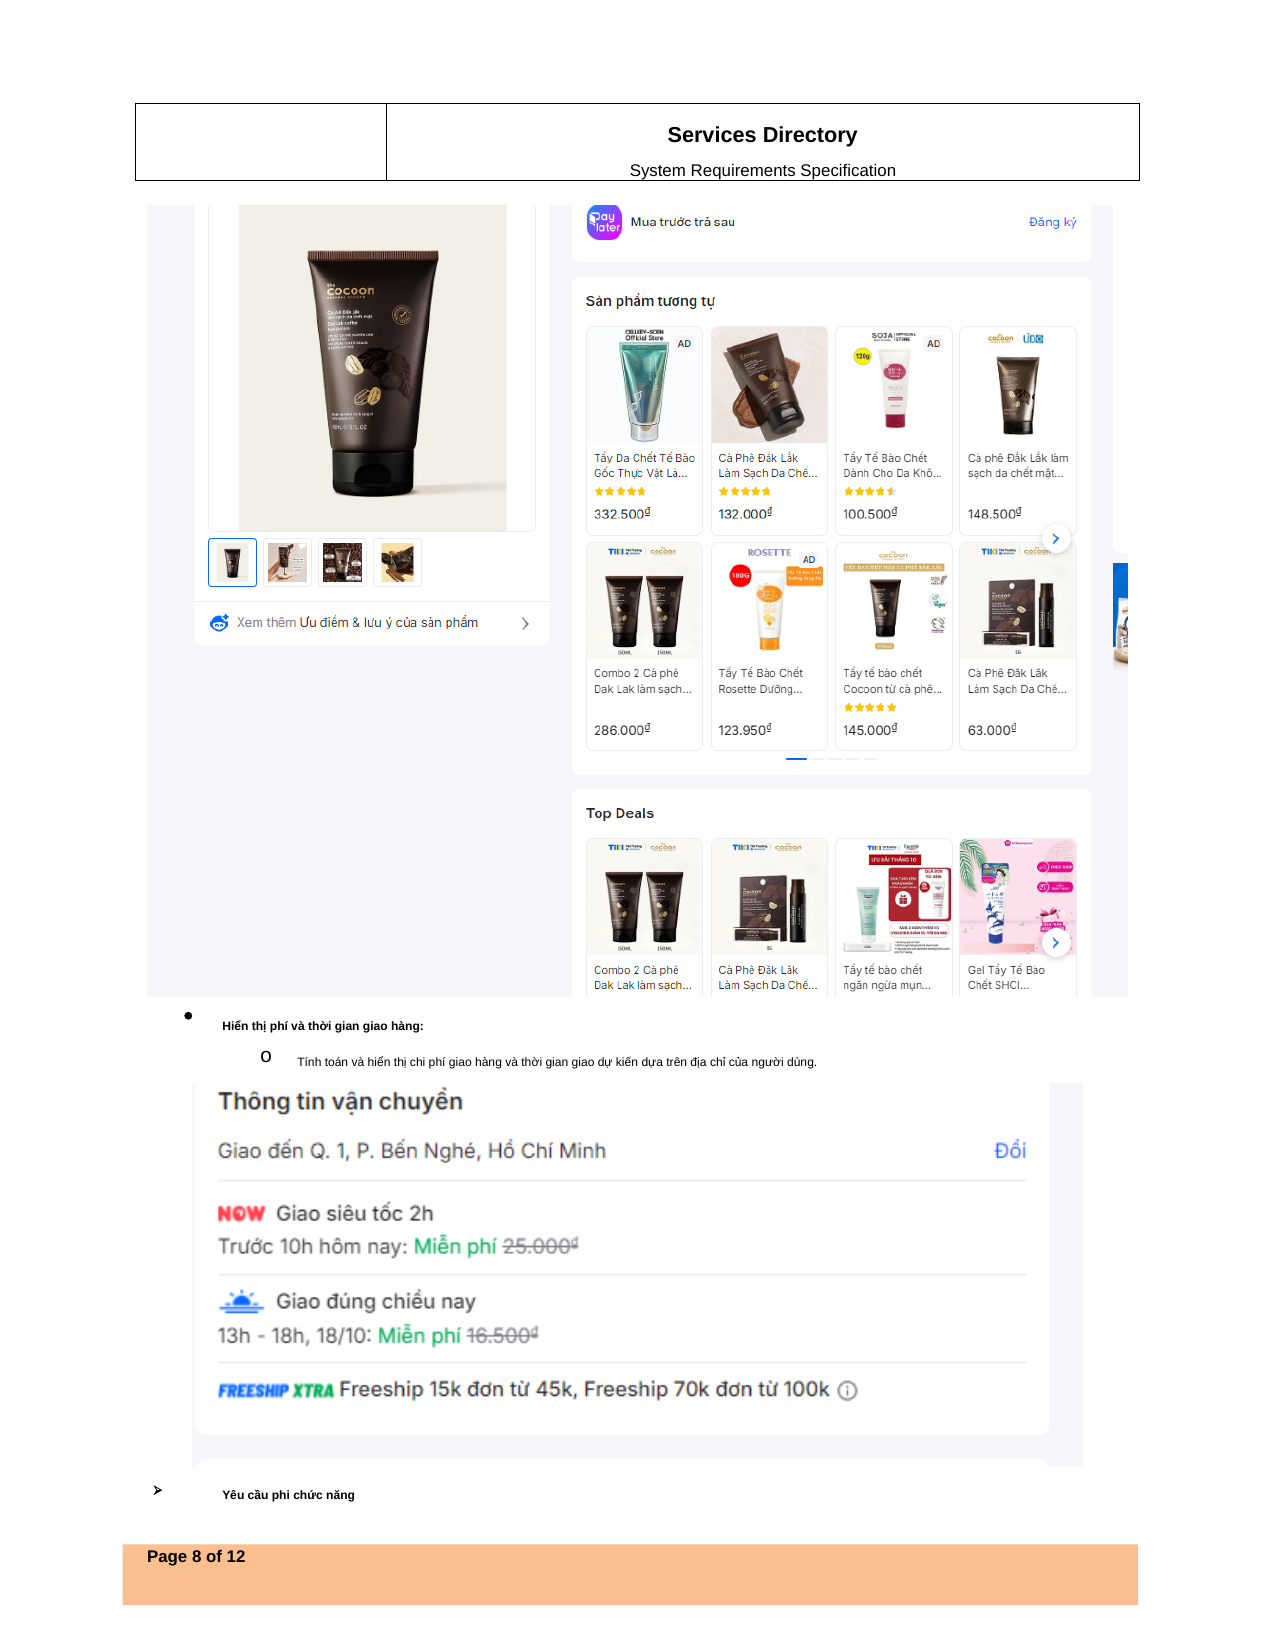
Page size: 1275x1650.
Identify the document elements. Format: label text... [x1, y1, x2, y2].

picture [192, 1083, 1083, 1467]
picture [147, 205, 1128, 997]
list Yêu cầu phi chức năng [153, 1478, 1128, 1502]
list Hiển thị phí và thời gian giao hàng: [184, 1009, 1128, 1033]
list Tính toán và hiển thị chi phí giao hàng và thời gian giao dự kiến dựa trên địa chỉ của người dùng. [259, 1045, 1128, 1071]
